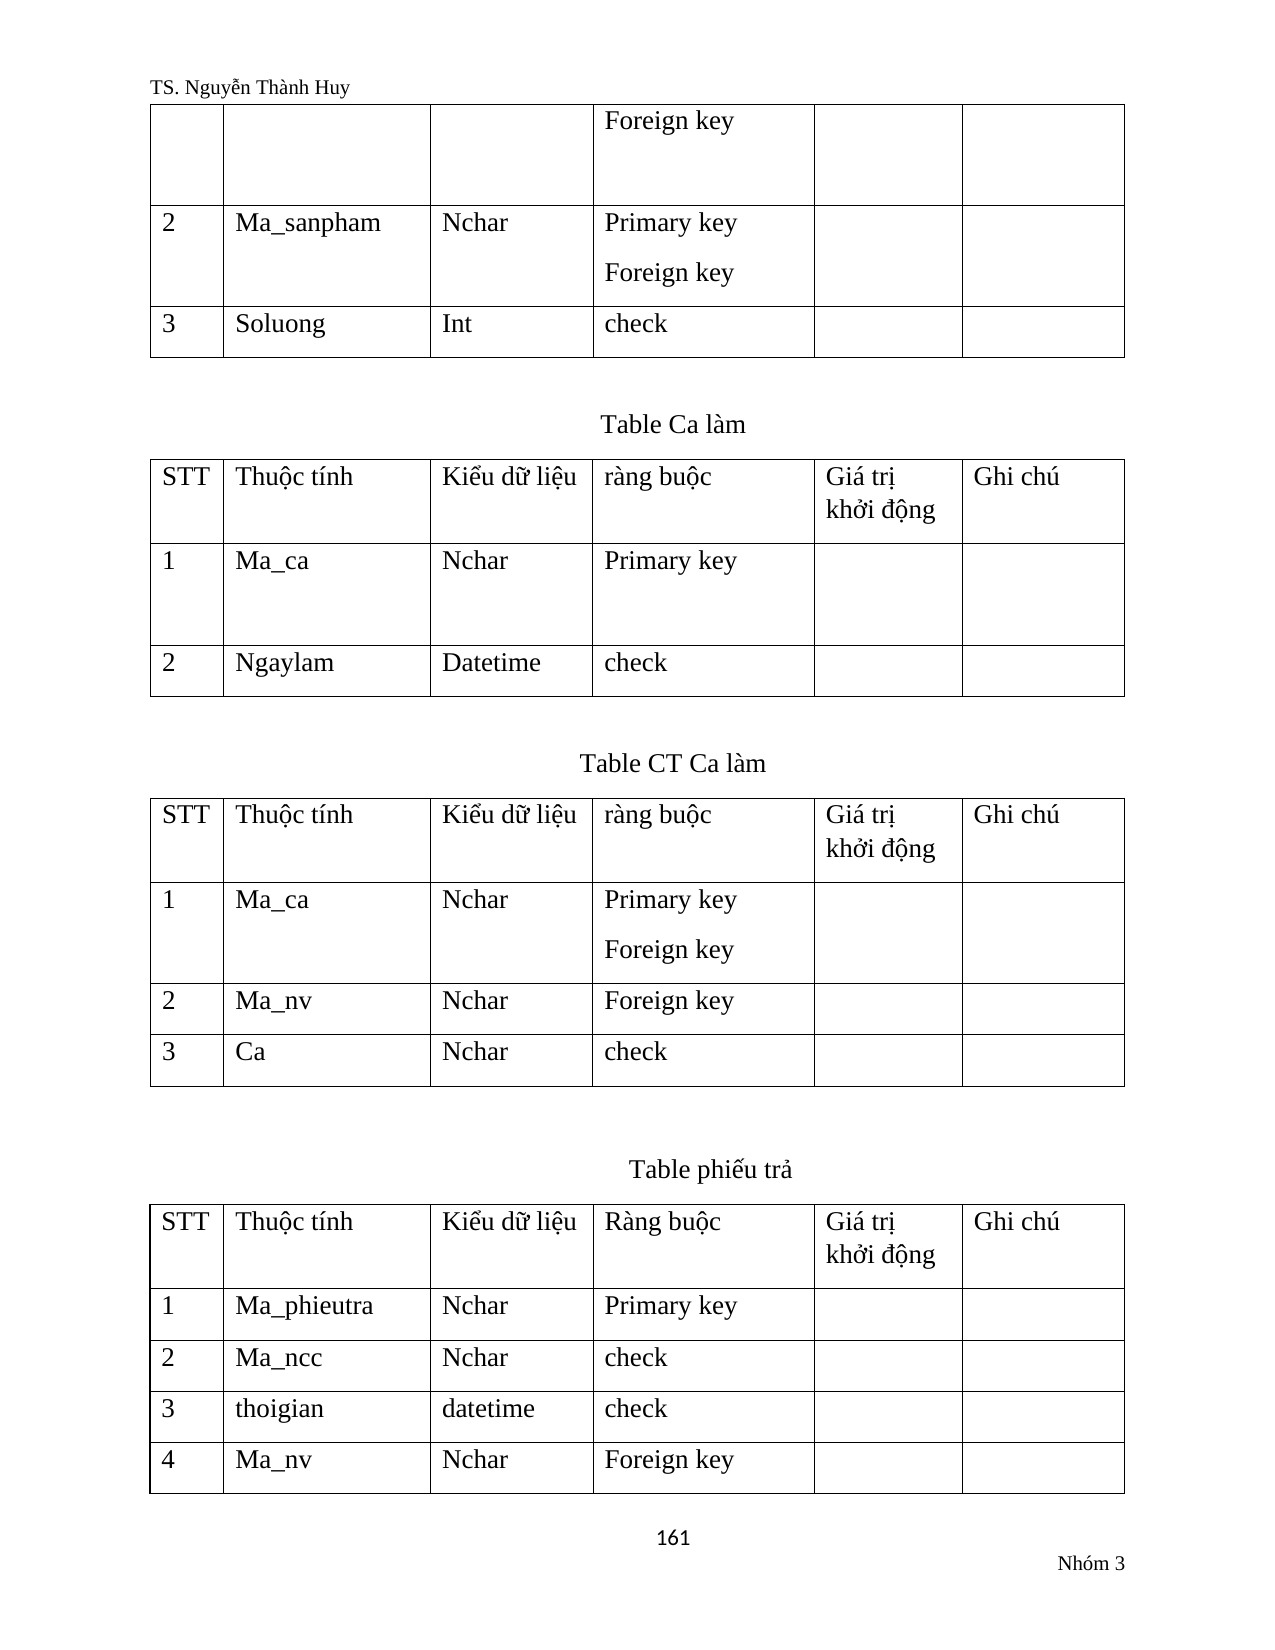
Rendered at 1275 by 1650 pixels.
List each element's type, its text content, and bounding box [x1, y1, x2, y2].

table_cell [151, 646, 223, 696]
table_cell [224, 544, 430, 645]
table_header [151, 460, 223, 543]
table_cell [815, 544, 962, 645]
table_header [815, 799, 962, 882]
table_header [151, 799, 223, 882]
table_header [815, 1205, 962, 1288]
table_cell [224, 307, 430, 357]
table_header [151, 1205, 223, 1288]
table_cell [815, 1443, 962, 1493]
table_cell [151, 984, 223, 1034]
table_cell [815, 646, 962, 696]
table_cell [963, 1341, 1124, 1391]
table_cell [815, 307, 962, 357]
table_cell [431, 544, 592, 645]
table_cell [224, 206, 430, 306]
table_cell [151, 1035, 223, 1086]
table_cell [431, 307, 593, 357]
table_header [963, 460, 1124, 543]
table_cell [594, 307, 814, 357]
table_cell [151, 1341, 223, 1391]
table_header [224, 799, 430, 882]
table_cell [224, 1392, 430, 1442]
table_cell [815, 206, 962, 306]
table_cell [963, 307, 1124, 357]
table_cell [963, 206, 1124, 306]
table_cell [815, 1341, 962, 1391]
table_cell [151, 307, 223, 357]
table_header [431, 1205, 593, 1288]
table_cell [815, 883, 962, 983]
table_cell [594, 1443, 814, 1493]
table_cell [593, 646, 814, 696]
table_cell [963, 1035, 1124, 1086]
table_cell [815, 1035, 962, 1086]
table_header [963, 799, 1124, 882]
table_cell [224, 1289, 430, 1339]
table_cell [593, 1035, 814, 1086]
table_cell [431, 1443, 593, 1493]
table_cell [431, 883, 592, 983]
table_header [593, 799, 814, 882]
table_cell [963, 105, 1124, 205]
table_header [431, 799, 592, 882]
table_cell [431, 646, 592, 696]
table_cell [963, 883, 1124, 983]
text Table Ca làm [150, 408, 1196, 440]
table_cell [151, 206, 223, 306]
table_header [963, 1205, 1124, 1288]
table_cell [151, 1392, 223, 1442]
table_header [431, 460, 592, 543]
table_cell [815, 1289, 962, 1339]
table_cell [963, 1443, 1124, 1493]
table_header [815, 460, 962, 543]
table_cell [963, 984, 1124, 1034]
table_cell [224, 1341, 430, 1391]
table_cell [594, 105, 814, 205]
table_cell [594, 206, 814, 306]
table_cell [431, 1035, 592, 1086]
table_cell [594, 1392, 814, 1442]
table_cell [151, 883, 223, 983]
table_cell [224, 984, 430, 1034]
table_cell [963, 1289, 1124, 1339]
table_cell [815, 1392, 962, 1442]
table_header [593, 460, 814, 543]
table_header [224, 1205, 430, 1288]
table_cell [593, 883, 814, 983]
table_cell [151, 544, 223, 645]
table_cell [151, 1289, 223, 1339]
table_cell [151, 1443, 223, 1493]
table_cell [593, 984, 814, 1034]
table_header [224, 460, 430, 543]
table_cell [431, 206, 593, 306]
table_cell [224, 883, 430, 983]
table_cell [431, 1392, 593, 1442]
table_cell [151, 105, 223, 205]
text Table CT Ca làm [150, 747, 1196, 778]
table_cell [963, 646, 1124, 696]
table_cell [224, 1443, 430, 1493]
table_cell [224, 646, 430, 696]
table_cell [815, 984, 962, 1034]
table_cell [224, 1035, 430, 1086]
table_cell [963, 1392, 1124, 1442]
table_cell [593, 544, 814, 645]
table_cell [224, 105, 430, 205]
list Table phiếu trả [225, 1154, 1196, 1185]
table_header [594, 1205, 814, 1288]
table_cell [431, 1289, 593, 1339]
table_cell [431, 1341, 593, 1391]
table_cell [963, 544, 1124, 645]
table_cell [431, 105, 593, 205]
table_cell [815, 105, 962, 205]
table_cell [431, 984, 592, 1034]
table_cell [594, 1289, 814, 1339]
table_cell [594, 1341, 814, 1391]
